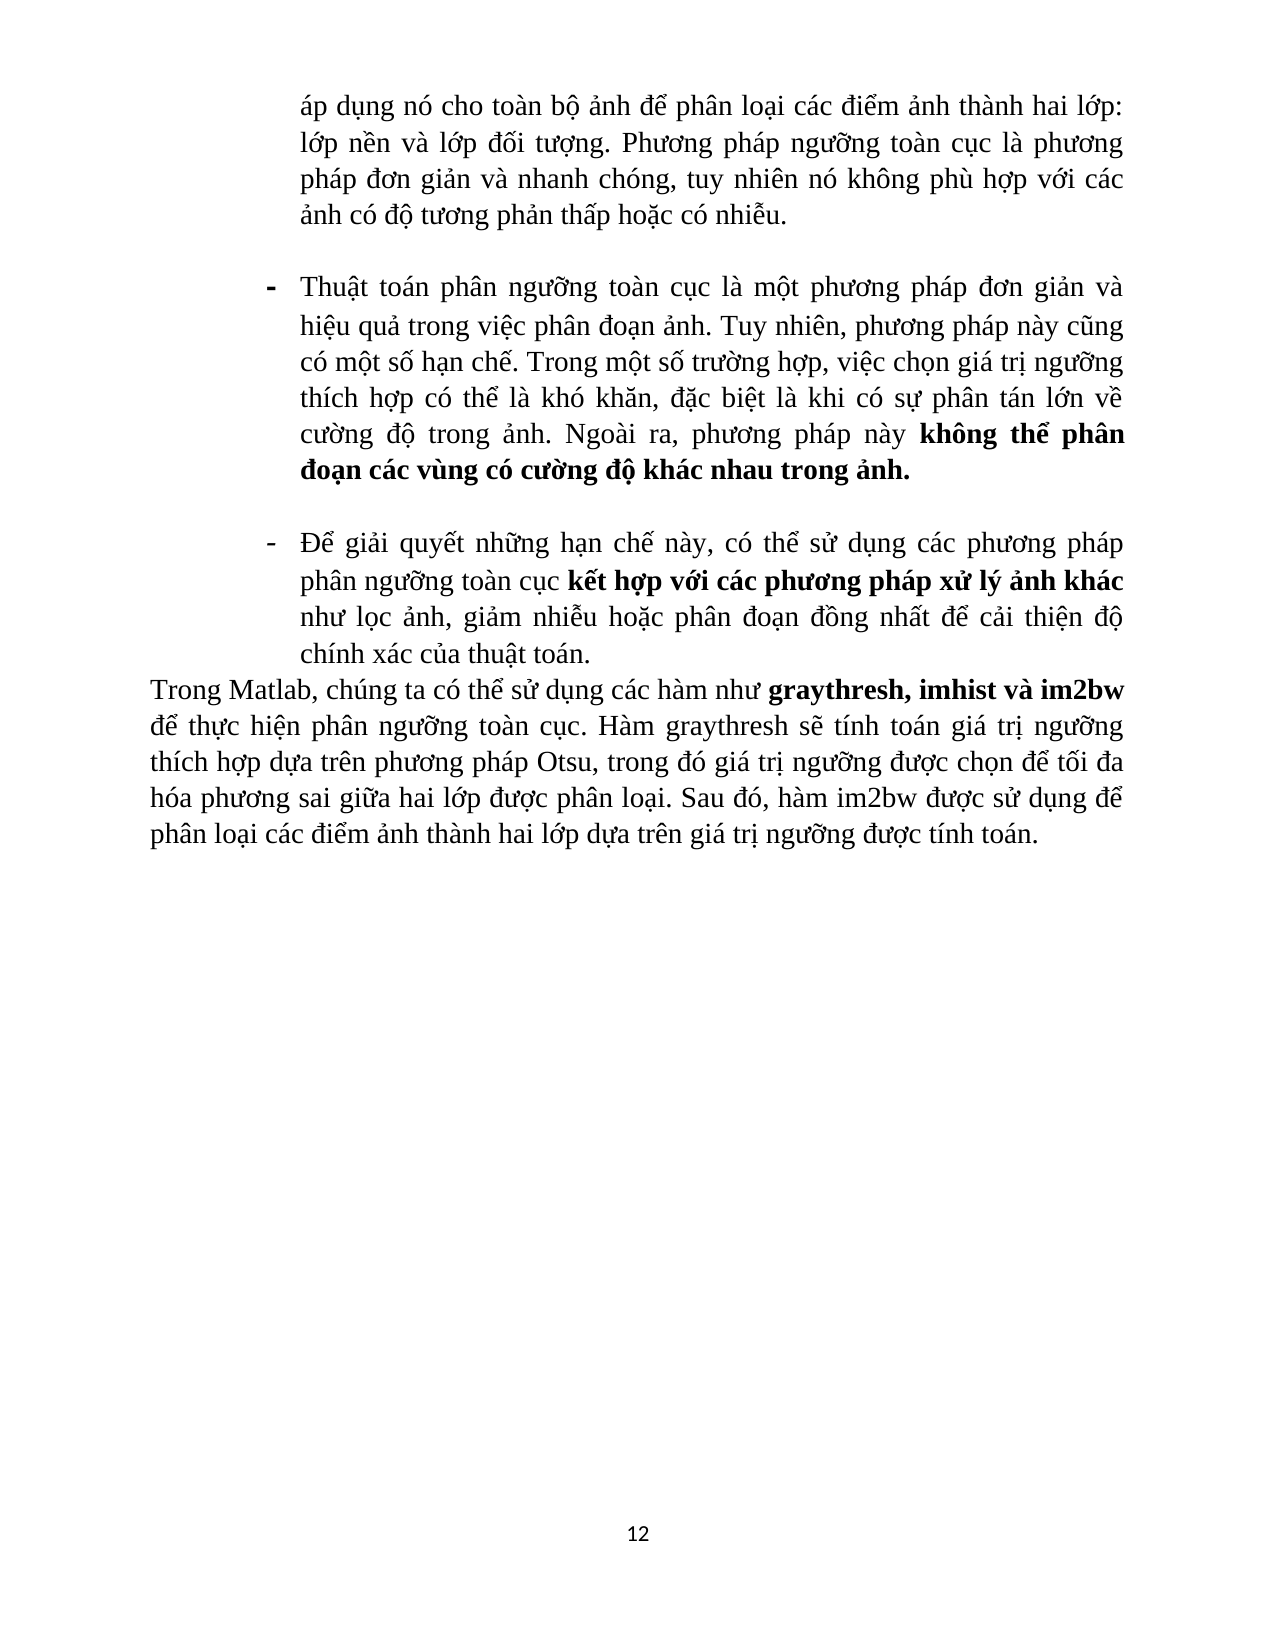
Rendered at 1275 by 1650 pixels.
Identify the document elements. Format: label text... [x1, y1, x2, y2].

list Thuật toán phân ngưỡng toàn cục là một phương pháp đơn giản và hiệu quả trong việc phân đoạn ảnh. Tuy nhiên, phương pháp này cũng có một số hạn chế. Trong một số trường hợp, việc chọn giá trị ngưỡng thích hợp có thể là khó khăn, đặc biệt là khi có sự phân tán lớn về cường độ trong ảnh. Ngoài ra, phương pháp này không thể phân đoạn các vùng có cường độ khác nhau trong ảnh. [262, 269, 1125, 486]
list Để giải quyết những hạn chế này, có thể sử dụng các phương pháp phân ngưỡng toàn cục kết hợp với các phương pháp xử lý ảnh khác như lọc ảnh, giảm nhiễu hoặc phân đoạn đồng nhất để cải thiện độ chính xác của thuật toán. [262, 525, 1125, 669]
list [262, 88, 1125, 231]
list Trong Matlab, chúng ta có thể sử dụng các hàm như graythresh, imhist và im2bw để thực hiện phân ngưỡng toàn cục. Hàm graythresh sẽ tính toán giá trị ngưỡng thích hợp dựa trên phương pháp Otsu, trong đó giá trị ngưỡng được chọn để tối đa hóa phương sai giữa hai lớp được phân loại. Sau đó, hàm im2bw được sử dụng để phân loại các điểm ảnh thành hai lớp dựa trên giá trị ngưỡng được tính toán. [150, 672, 1125, 850]
